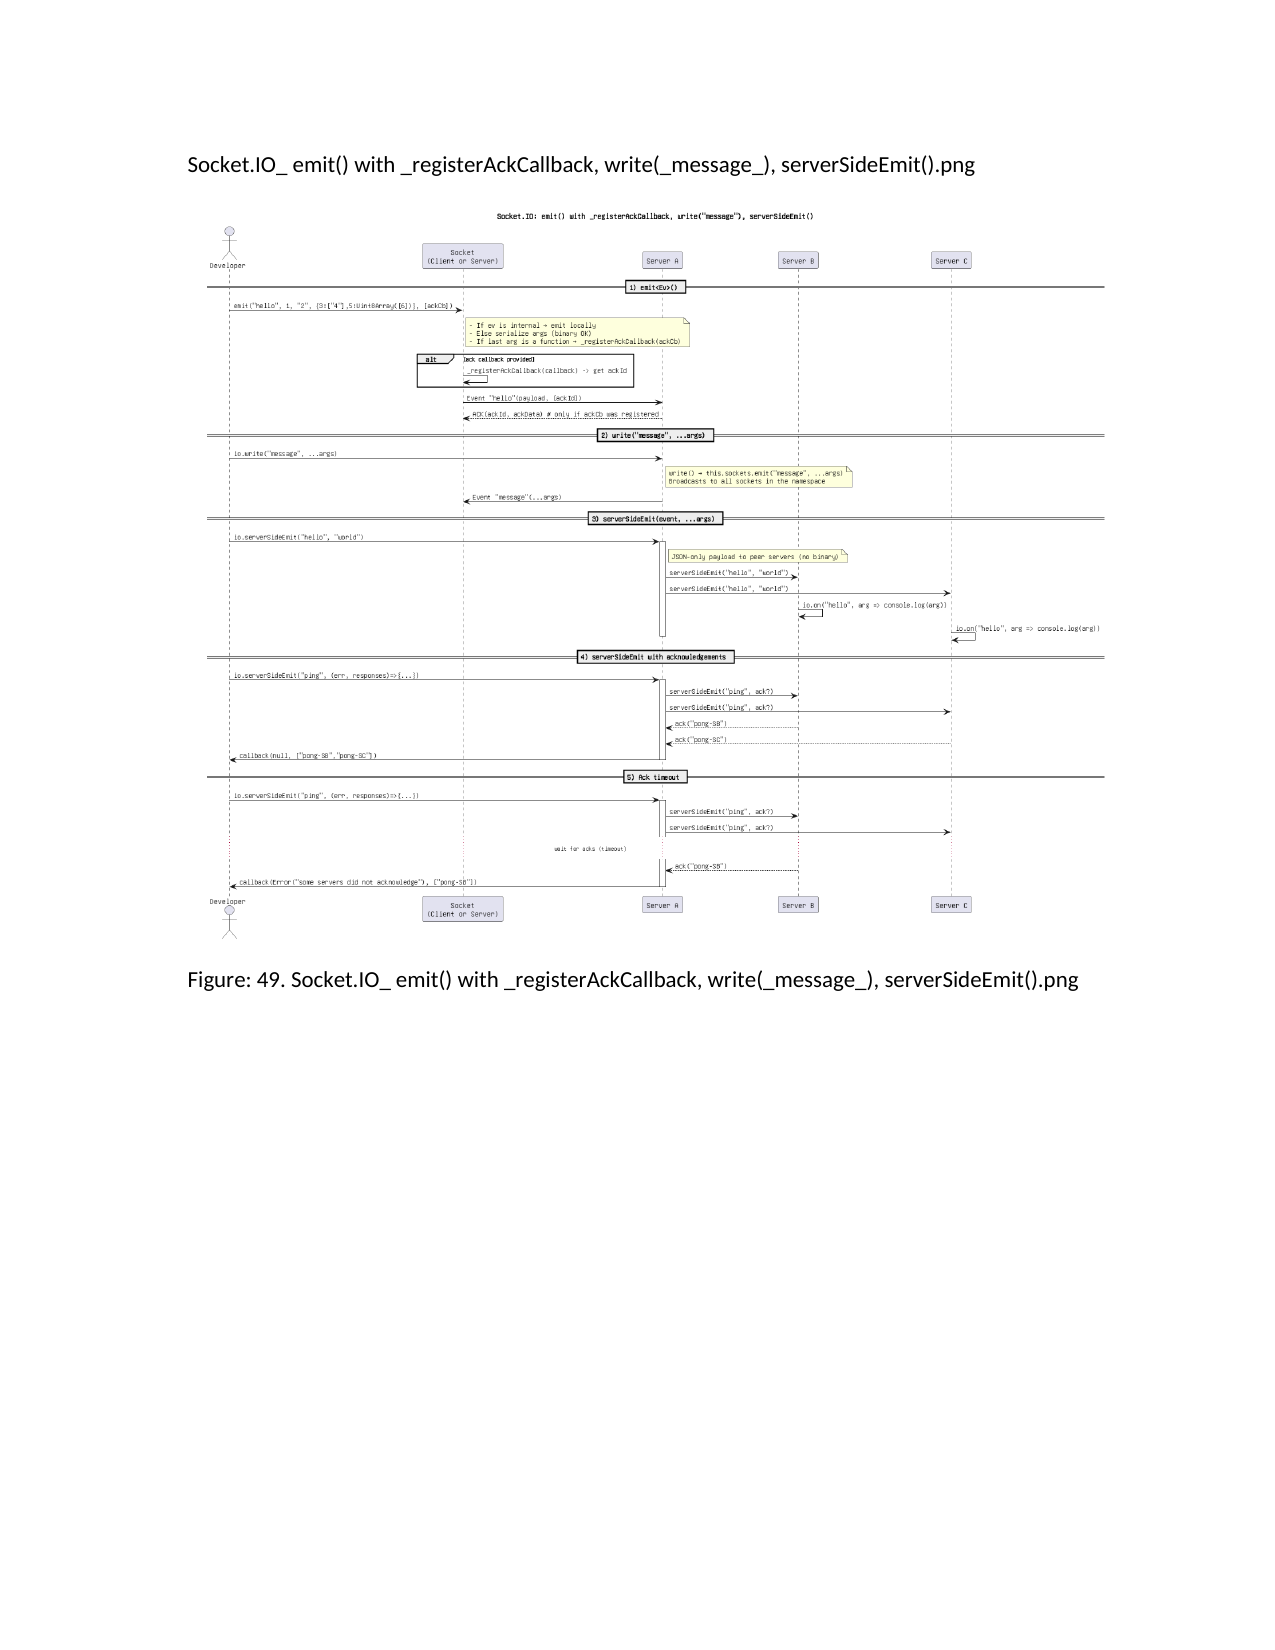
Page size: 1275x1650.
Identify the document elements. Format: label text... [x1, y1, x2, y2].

picture [206, 203, 1107, 941]
text Figure: 49. Socket.IO_ emit() with _registerAckCallback, write(_message_), serverSideEmit().png [187, 966, 1087, 994]
text Socket.IO_ emit() with _registerAckCallback, write(_message_), serverSideEmit().png [187, 150, 1087, 178]
